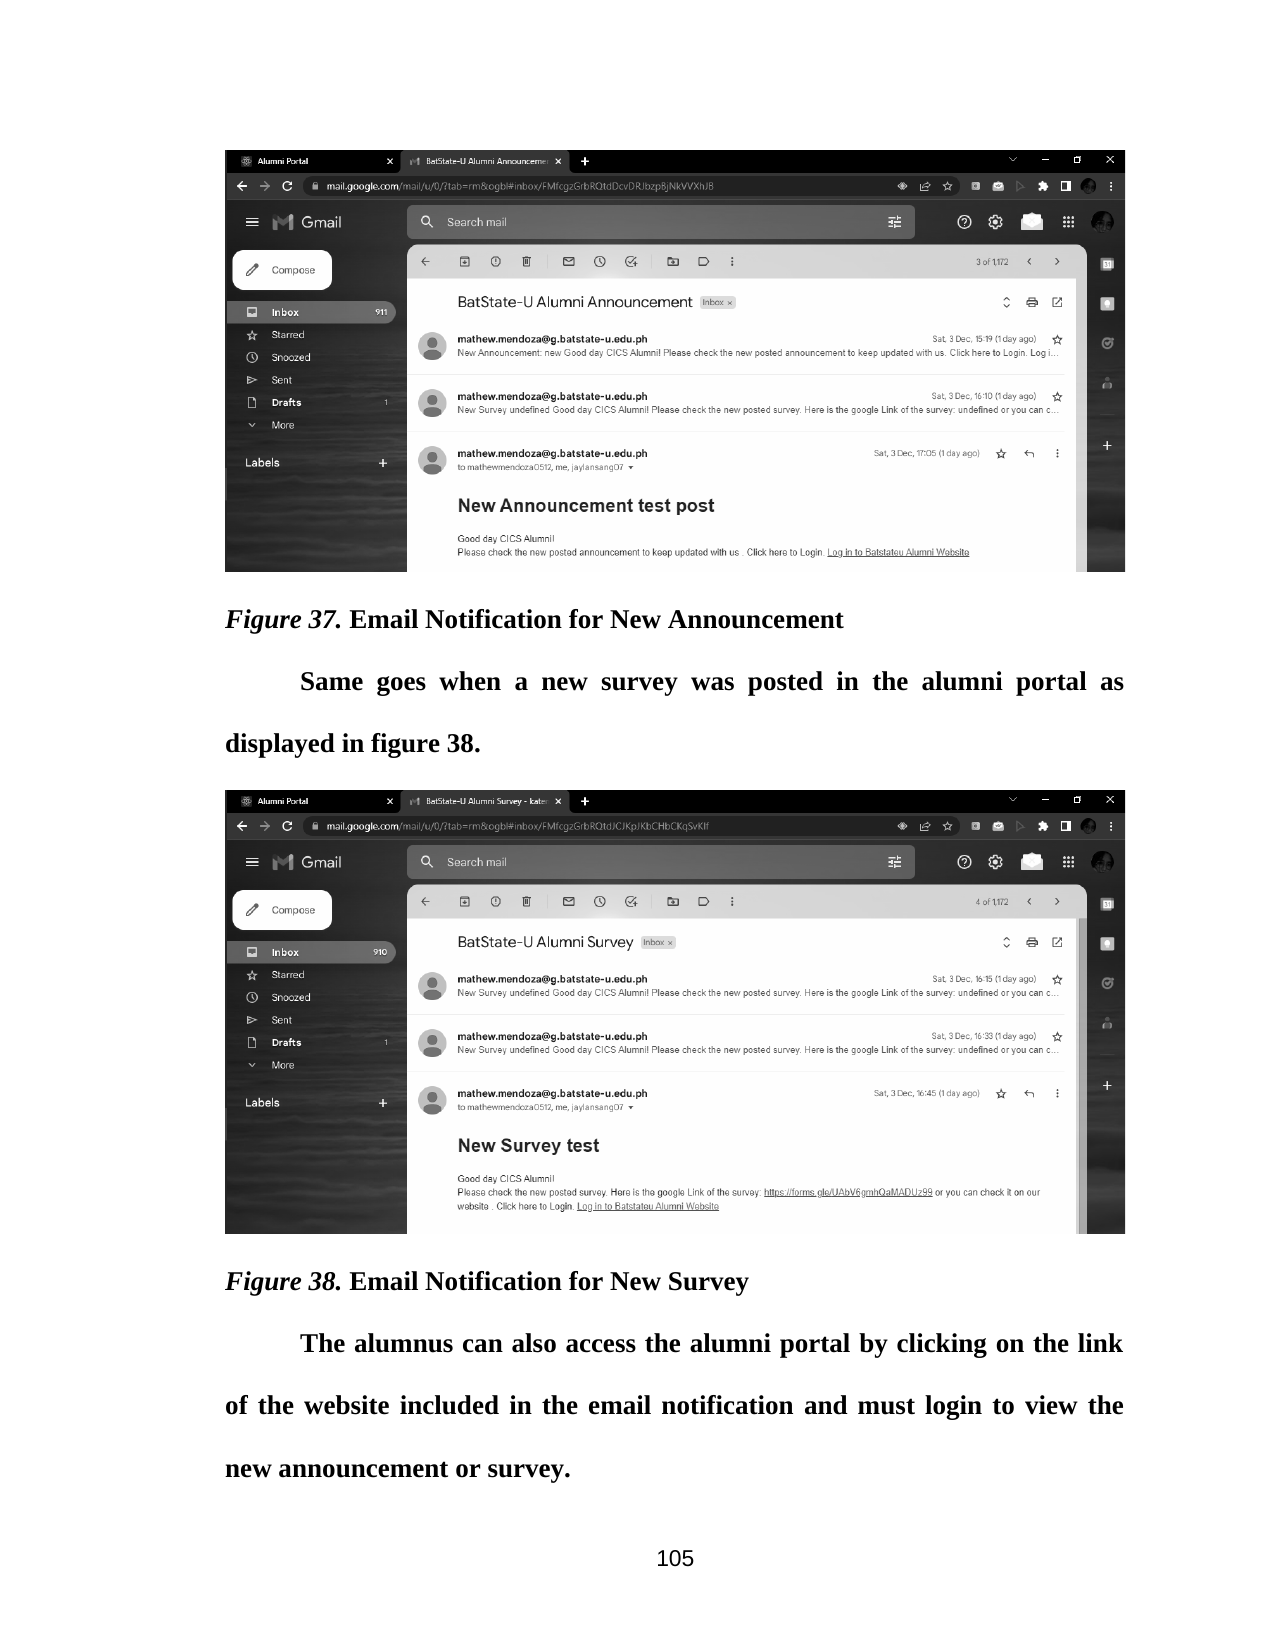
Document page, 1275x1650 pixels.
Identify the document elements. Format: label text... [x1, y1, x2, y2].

text Figure 37. Email Notification for New Announcement [225, 572, 1125, 634]
text The alumnus can also access the alumni portal by clicking on the link of the website included in the email notification and must login to view the new announcement or survey. [225, 1327, 1125, 1483]
text Figure 38. Email Notification for New Survey [225, 1234, 1125, 1296]
picture [225, 150, 1125, 572]
text Same goes when a new survey was posted in the alumni portal as displayed in figure 38. [225, 665, 1125, 759]
picture [225, 790, 1125, 1234]
